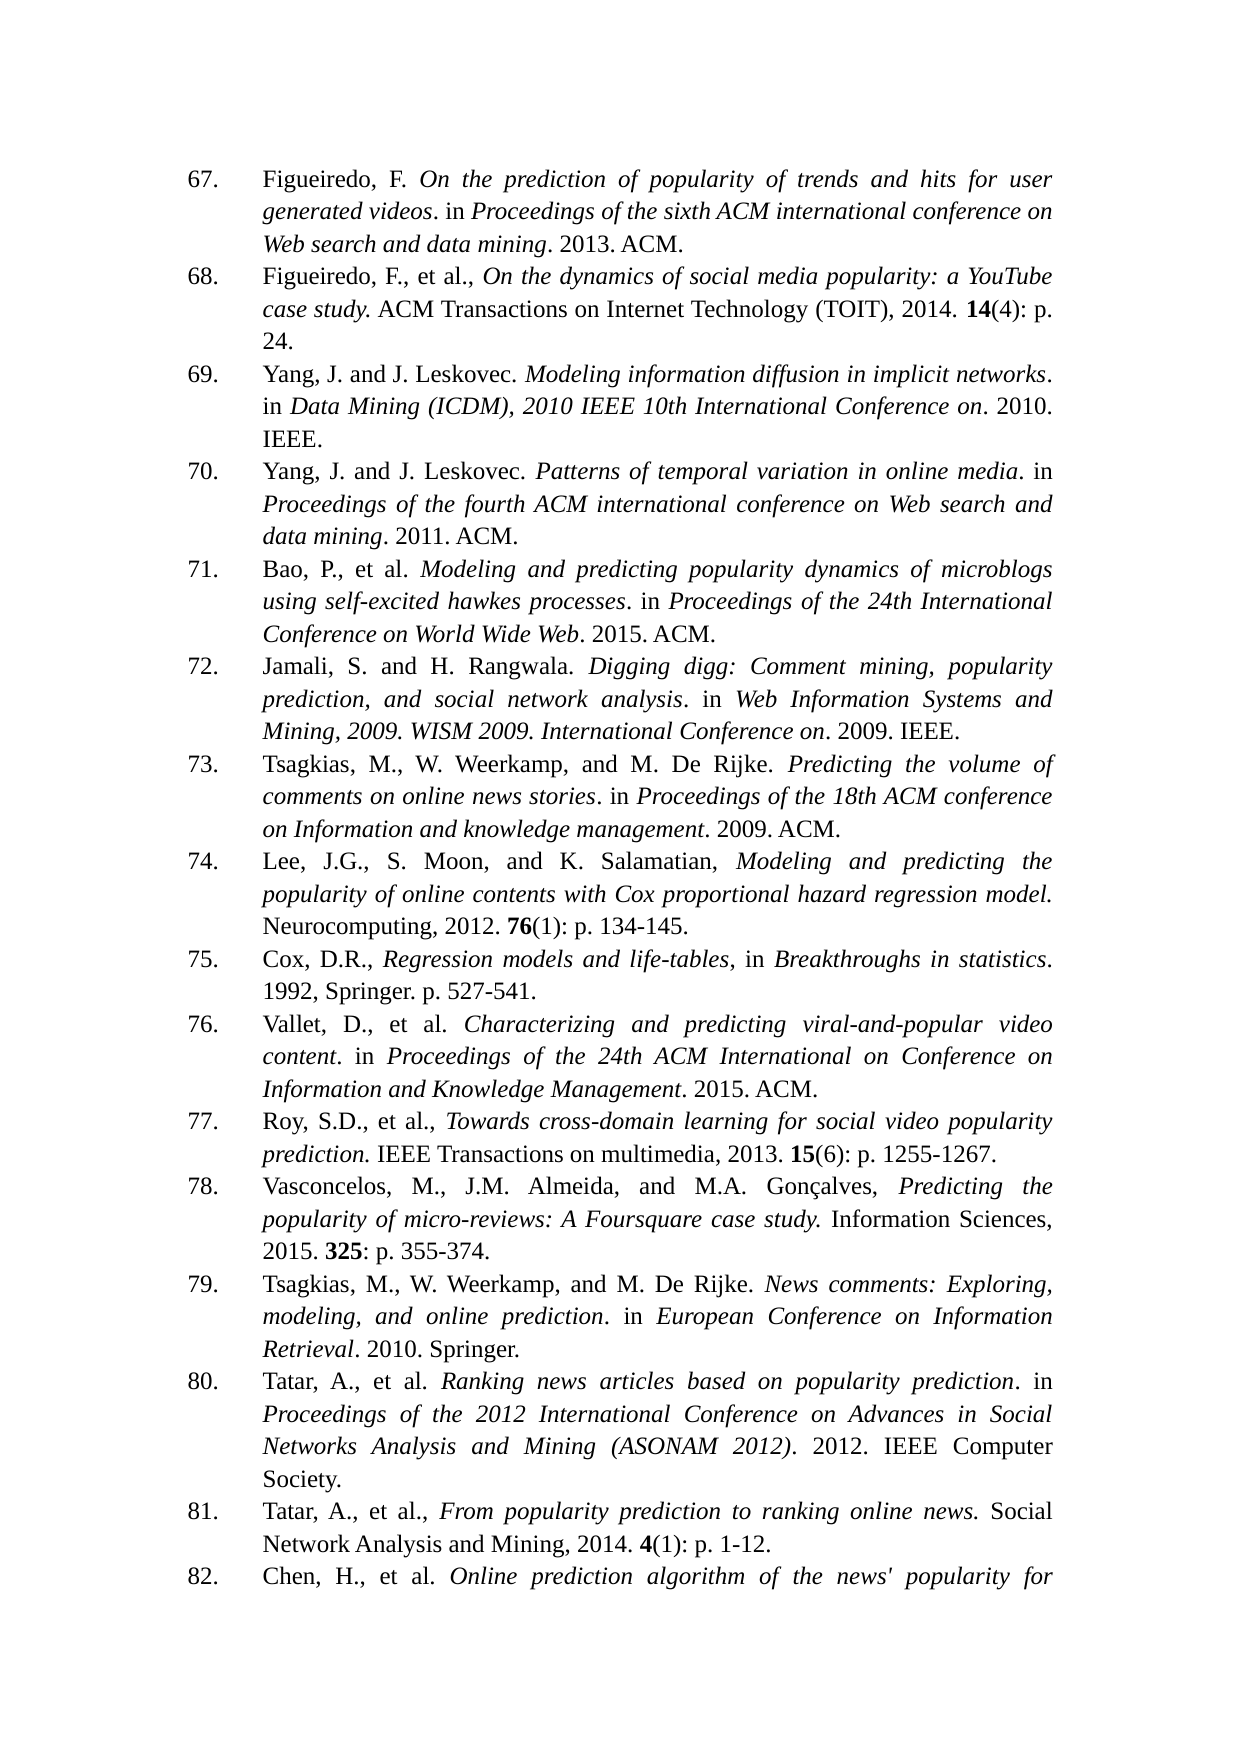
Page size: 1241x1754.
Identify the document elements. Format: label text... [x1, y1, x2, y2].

text 69. Yang, J. and J. Leskovec. Modeling information diffusion in implicit networks. in Data Mining (ICDM), 2010 IEEE 10th International Conference on. 2010. IEEE. [187, 357, 1053, 454]
text 73. Tsagkias, M., W. Weerkamp, and M. De Rijke. Predicting the volume of comments on online news stories. in Proceedings of the 18th ACM conference on Information and knowledge management. 2009. ACM. [187, 747, 1053, 844]
text 79. Tsagkias, M., W. Weerkamp, and M. De Rijke. News comments: Exploring, modeling, and online prediction. in European Conference on Information Retrieval. 2010. Springer. [187, 1267, 1053, 1364]
text 68. Figueiredo, F., et al., On the dynamics of social media popularity: a YouTube case study. ACM Transactions on Internet Technology (TOIT), 2014. 14(4): p. 24. [187, 259, 1053, 357]
text 72. Jamali, S. and H. Rangwala. Digging digg: Comment mining, popularity prediction, and social network analysis. in Web Information Systems and Mining, 2009. WISM 2009. International Conference on. 2009. IEEE. [187, 649, 1053, 747]
text 67. Figueiredo, F. On the prediction of popularity of trends and hits for user generated videos. in Proceedings of the sixth ACM international conference on Web search and data mining. 2013. ACM. [187, 162, 1053, 259]
text 77. Roy, S.D., et al., Towards cross-domain learning for social video popularity prediction. IEEE Transactions on multimedia, 2013. 15(6): p. 1255-1267. [187, 1104, 1053, 1169]
text 75. Cox, D.R., Regression models and life-tables, in Breakthroughs in statistics. 1992, Springer. p. 527-541. [187, 942, 1053, 1007]
text 81. Tatar, A., et al., From popularity prediction to ranking online news. Social Network Analysis and Mining, 2014. 4(1): p. 1-12. [187, 1494, 1053, 1559]
text 74. Lee, J.G., S. Moon, and K. Salamatian, Modeling and predicting the popularity of online contents with Cox proportional hazard regression model. Neurocomputing, 2012. 76(1): p. 134-145. [187, 844, 1053, 942]
text 71. Bao, P., et al. Modeling and predicting popularity dynamics of microblogs using self-excited hawkes processes. in Proceedings of the 24th International Conference on World Wide Web. 2015. ACM. [187, 552, 1053, 649]
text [187, 1559, 1053, 1592]
text 70. Yang, J. and J. Leskovec. Patterns of temporal variation in online media. in Proceedings of the fourth ACM international conference on Web search and data mining. 2011. ACM. [187, 454, 1053, 552]
text 76. Vallet, D., et al. Characterizing and predicting viral-and-popular video content. in Proceedings of the 24th ACM International on Conference on Information and Knowledge Management. 2015. ACM. [187, 1007, 1053, 1104]
text 80. Tatar, A., et al. Ranking news articles based on popularity prediction. in Proceedings of the 2012 International Conference on Advances in Social Networks Analysis and Mining (ASONAM 2012). 2012. IEEE Computer Society. [187, 1364, 1053, 1494]
text 78. Vasconcelos, M., J.M. Almeida, and M.A. Gonçalves, Predicting the popularity of micro-reviews: A Foursquare case study. Information Sciences, 2015. 325: p. 355-374. [187, 1169, 1053, 1267]
